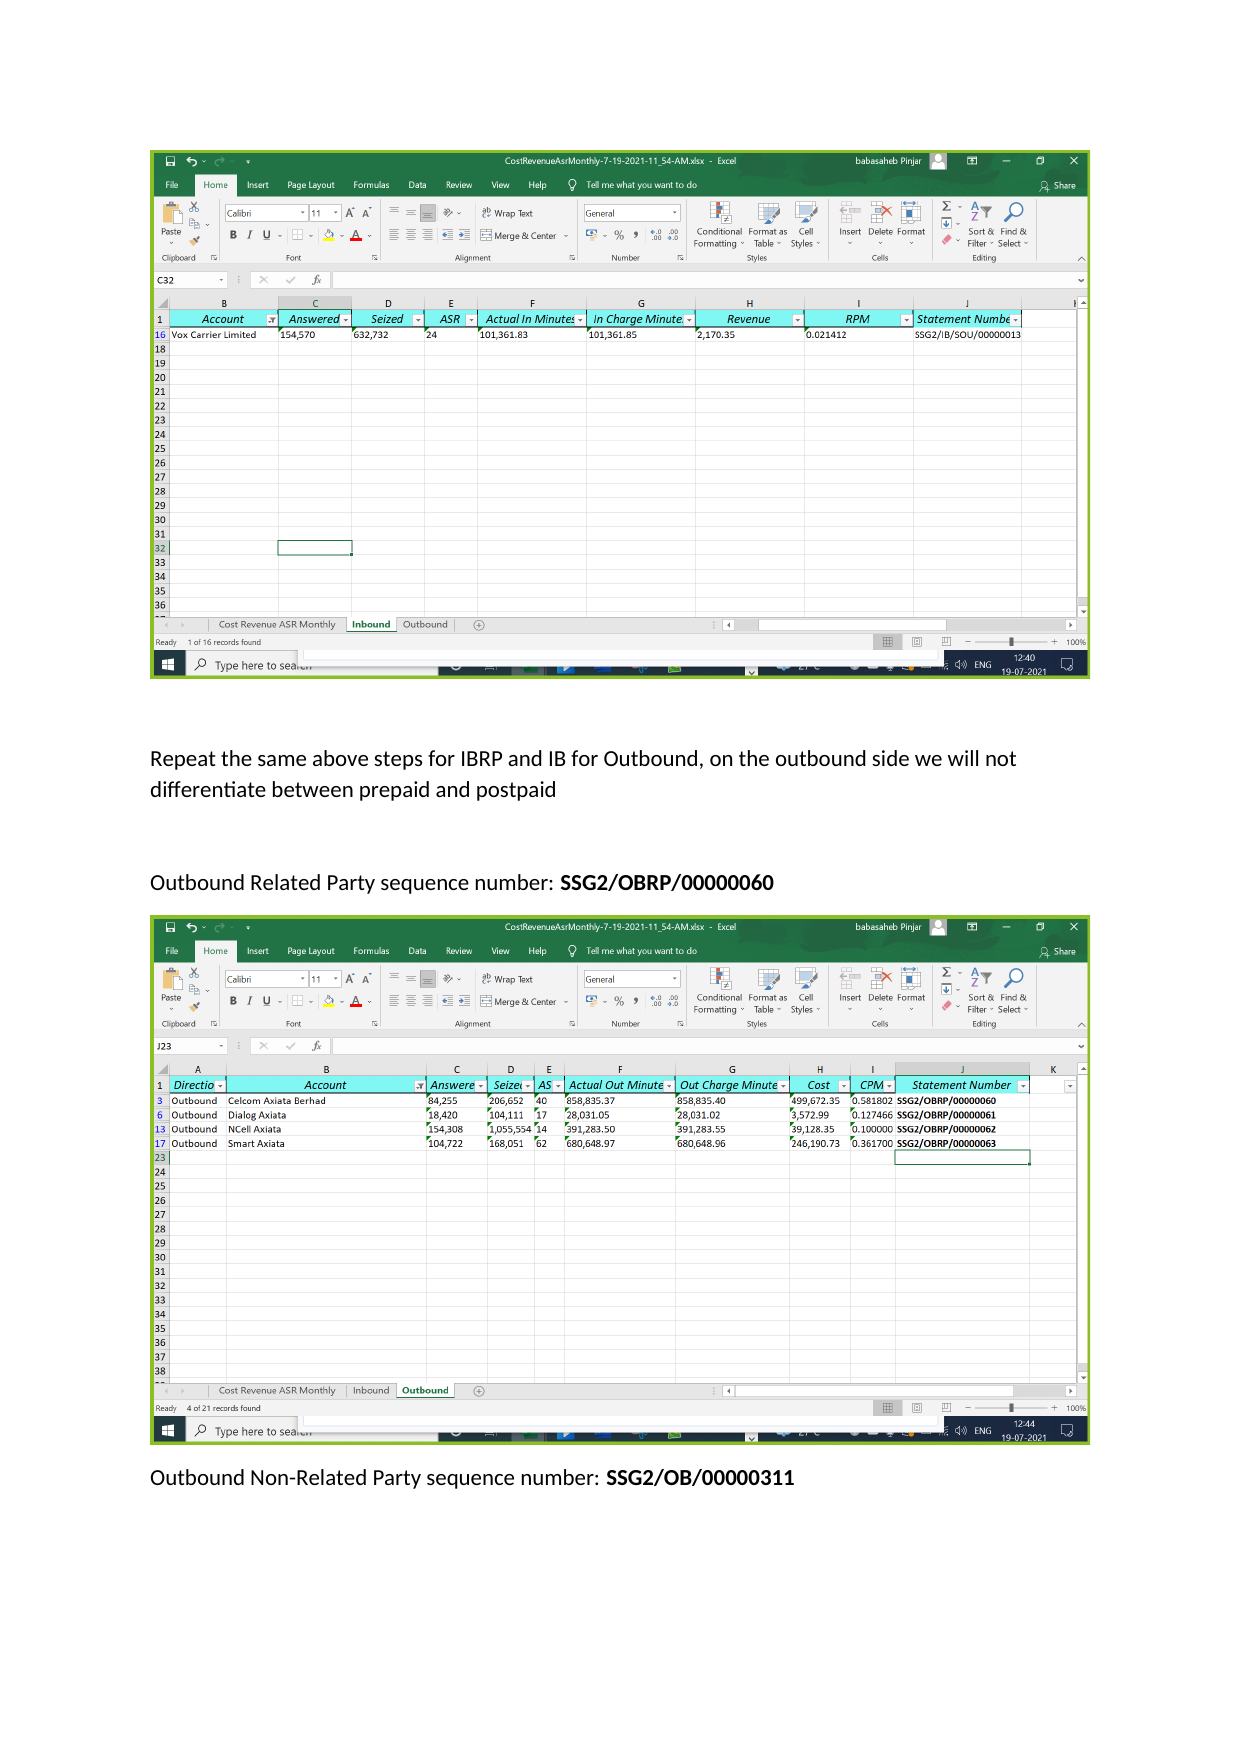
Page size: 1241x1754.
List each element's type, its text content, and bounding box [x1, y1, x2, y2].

text Outbound Related Party sequence number: SSG2/OBRP/00000060 [150, 868, 1090, 897]
text Outbound Non-Related Party sequence number: SSG2/OB/00000311 [150, 1463, 1090, 1491]
text Repeat the same above steps for IBRP and IB for Outbound, on the outbound side we will not differentiate between prepaid and postpaid [150, 744, 1090, 803]
picture [150, 150, 1091, 679]
picture [150, 915, 1091, 1445]
